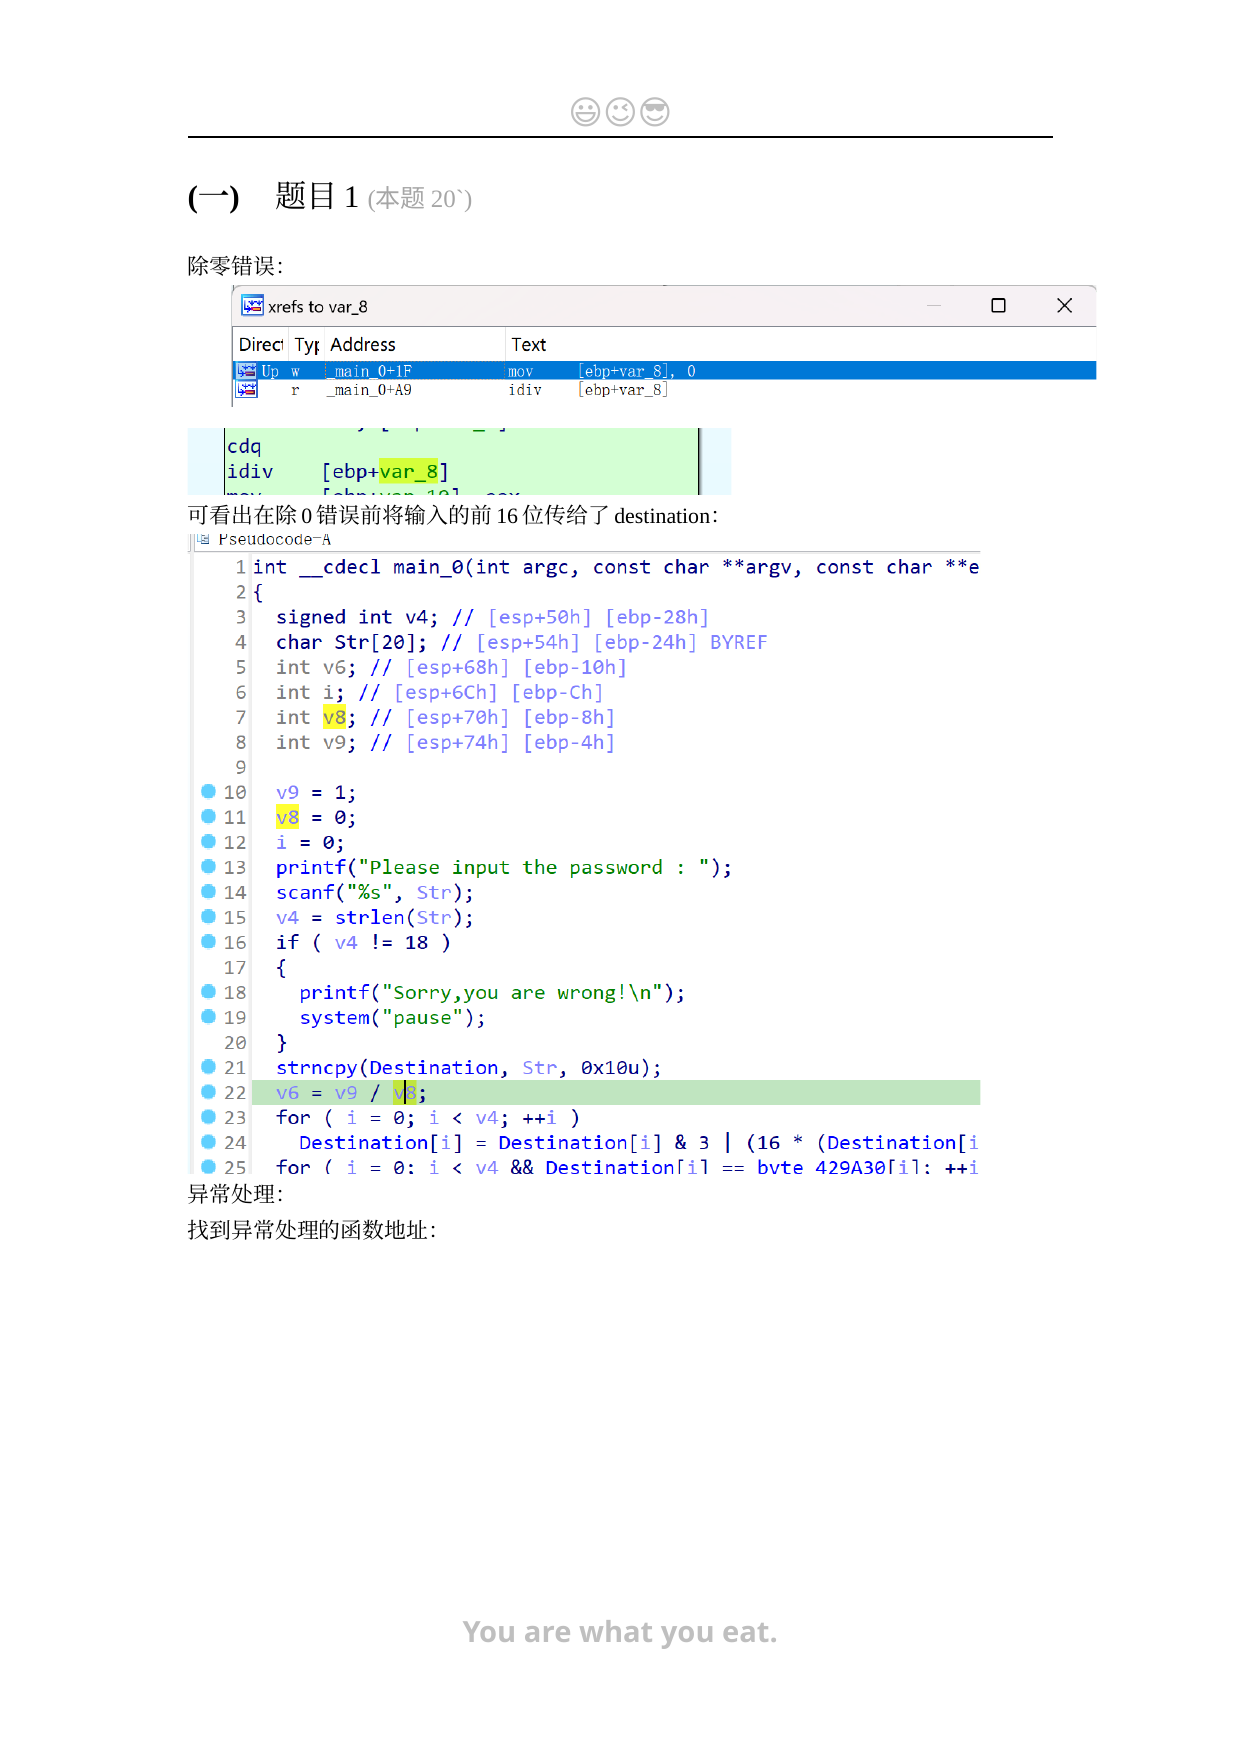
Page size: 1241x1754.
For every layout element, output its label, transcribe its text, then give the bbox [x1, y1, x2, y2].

list 题目1 (本题20`) [187, 162, 1053, 227]
text 异常处理： [187, 1177, 1053, 1209]
text 除零错误： [187, 249, 1053, 281]
picture [231, 285, 1097, 407]
text 可看出在除0错误前将输入的前16位传给了destination： [187, 498, 1053, 530]
picture [187, 534, 981, 1174]
picture [187, 428, 732, 495]
text 找到异常处理的函数地址： [187, 1213, 1053, 1245]
